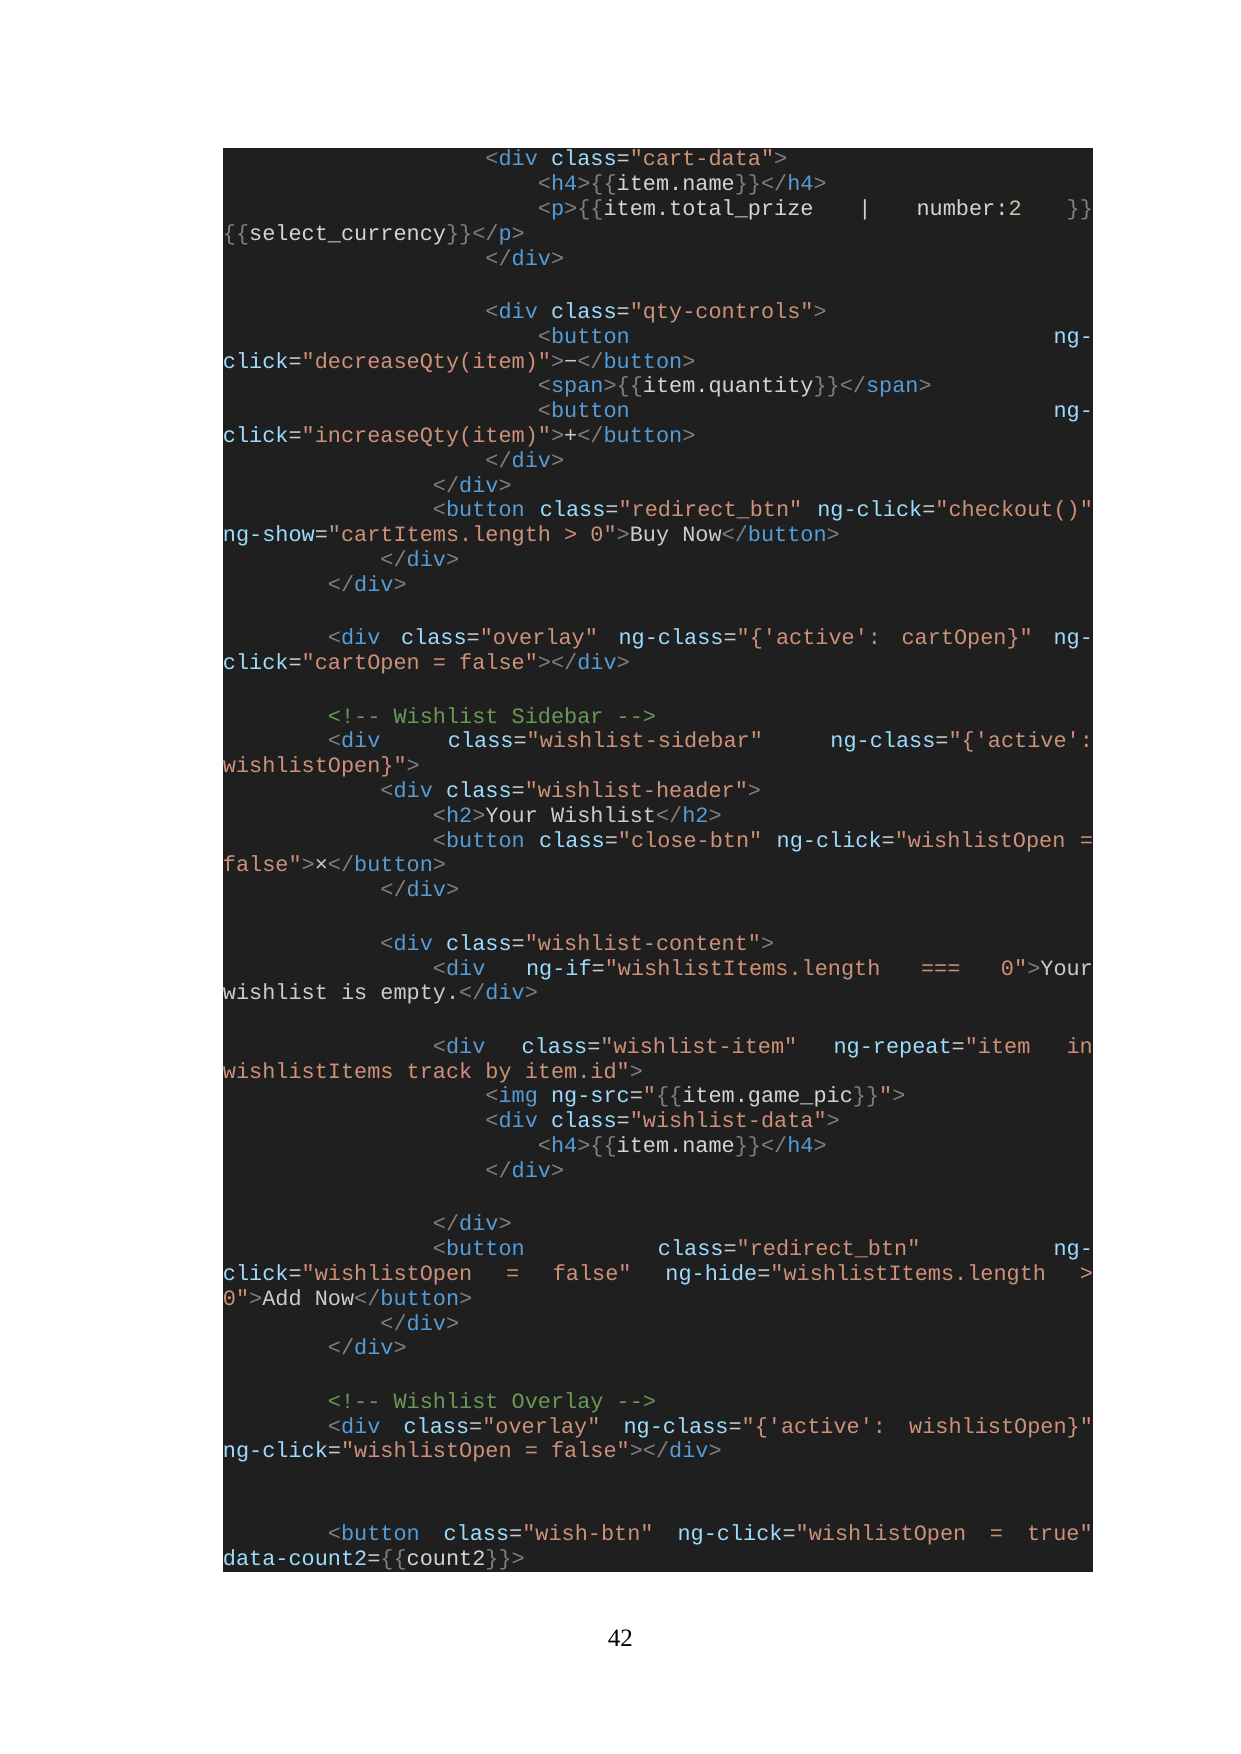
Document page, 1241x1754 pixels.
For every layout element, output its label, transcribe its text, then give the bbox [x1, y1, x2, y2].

text <button class="redirect_btn" ng-click="checkout()" ng-show="cartItems.length > 0">Buy Now</button> [223, 499, 1093, 548]
text <button class="redirect_btn" ng-click="wishlistOpen = false" ng-hide="wishlistItems.length > 0">Add Now</button> [223, 1237, 1093, 1312]
text </div> [223, 1213, 1093, 1237]
text <p>{{item.total_prize | number:2 }} {{select_currency}}</p> [223, 197, 1093, 247]
text <div class="wishlist-content"> [223, 932, 1093, 957]
text </div> [223, 1337, 1093, 1361]
text <div class="wishlist-header"> [223, 779, 1093, 804]
text </div> [223, 247, 1093, 272]
text <img ng-src="{{item.game_pic}}"> [223, 1085, 1093, 1109]
text <button ng-click="decreaseQty(item)">−</button> [223, 325, 1093, 375]
text <div class="wishlist-data"> [223, 1109, 1093, 1134]
text </div> [223, 548, 1093, 573]
text <div class="wishlist-item" ng-repeat="item in wishlistItems track by item.id"> [223, 1035, 1093, 1085]
text <h2>Your Wishlist</h2> [223, 804, 1093, 829]
text <button ng-click="increaseQty(item)">+</button> [223, 399, 1093, 449]
text <div class="qty-controls"> [223, 300, 1093, 325]
text <!-- Wishlist Sidebar --> [223, 705, 1093, 730]
text <button class="wish-btn" ng-click="wishlistOpen = true" data-count2={{count2}}> [223, 1522, 1093, 1572]
text <div class="wishlist-sidebar" ng-class="{'active': wishlistOpen}"> [223, 730, 1093, 779]
text <div ng-if="wishlistItems.length === 0">Your wishlist is empty.</div> [223, 957, 1093, 1006]
text </div> [223, 474, 1093, 499]
text <h4>{{item.name}}</h4> [223, 172, 1093, 197]
text </div> [223, 1159, 1093, 1184]
text </div> [223, 878, 1093, 903]
text </div> [223, 573, 1093, 598]
text <h4>{{item.name}}</h4> [223, 1134, 1093, 1159]
text <button class="close-btn" ng-click="wishlistOpen = false">×</button> [223, 829, 1093, 878]
text <!-- Wishlist Overlay --> [223, 1390, 1093, 1415]
text <div class="cart-data"> [223, 148, 1093, 172]
text </div> [223, 1312, 1093, 1337]
text <span>{{item.quantity}}</span> [223, 375, 1093, 399]
text <div class="overlay" ng-class="{'active': cartOpen}" ng-click="cartOpen = false"></div> [223, 627, 1093, 676]
text </div> [223, 449, 1093, 474]
text <div class="overlay" ng-class="{'active': wishlistOpen}" ng-click="wishlistOpen = false"></div> [223, 1415, 1093, 1464]
